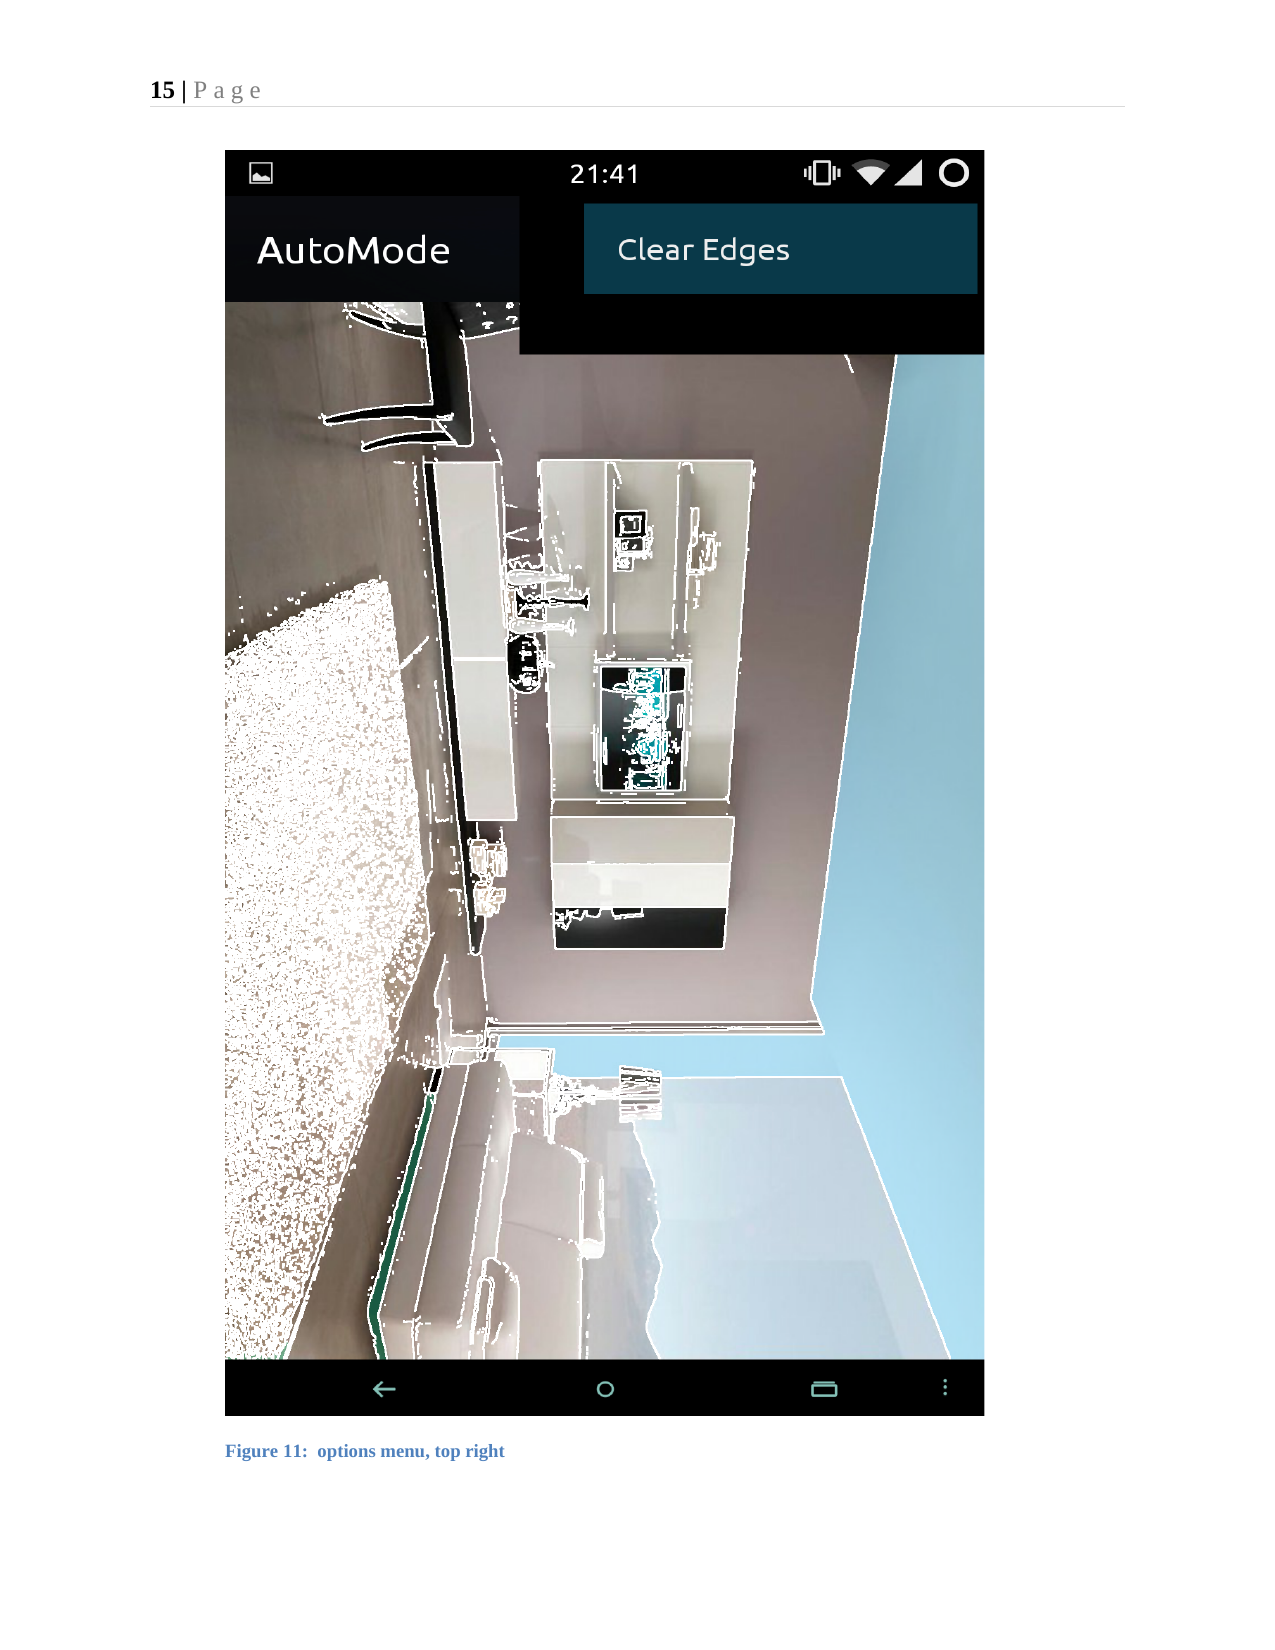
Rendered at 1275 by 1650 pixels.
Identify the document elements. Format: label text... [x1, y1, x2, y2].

text Figure 11: options menu, top right [150, 1440, 1125, 1462]
picture [225, 150, 985, 1416]
